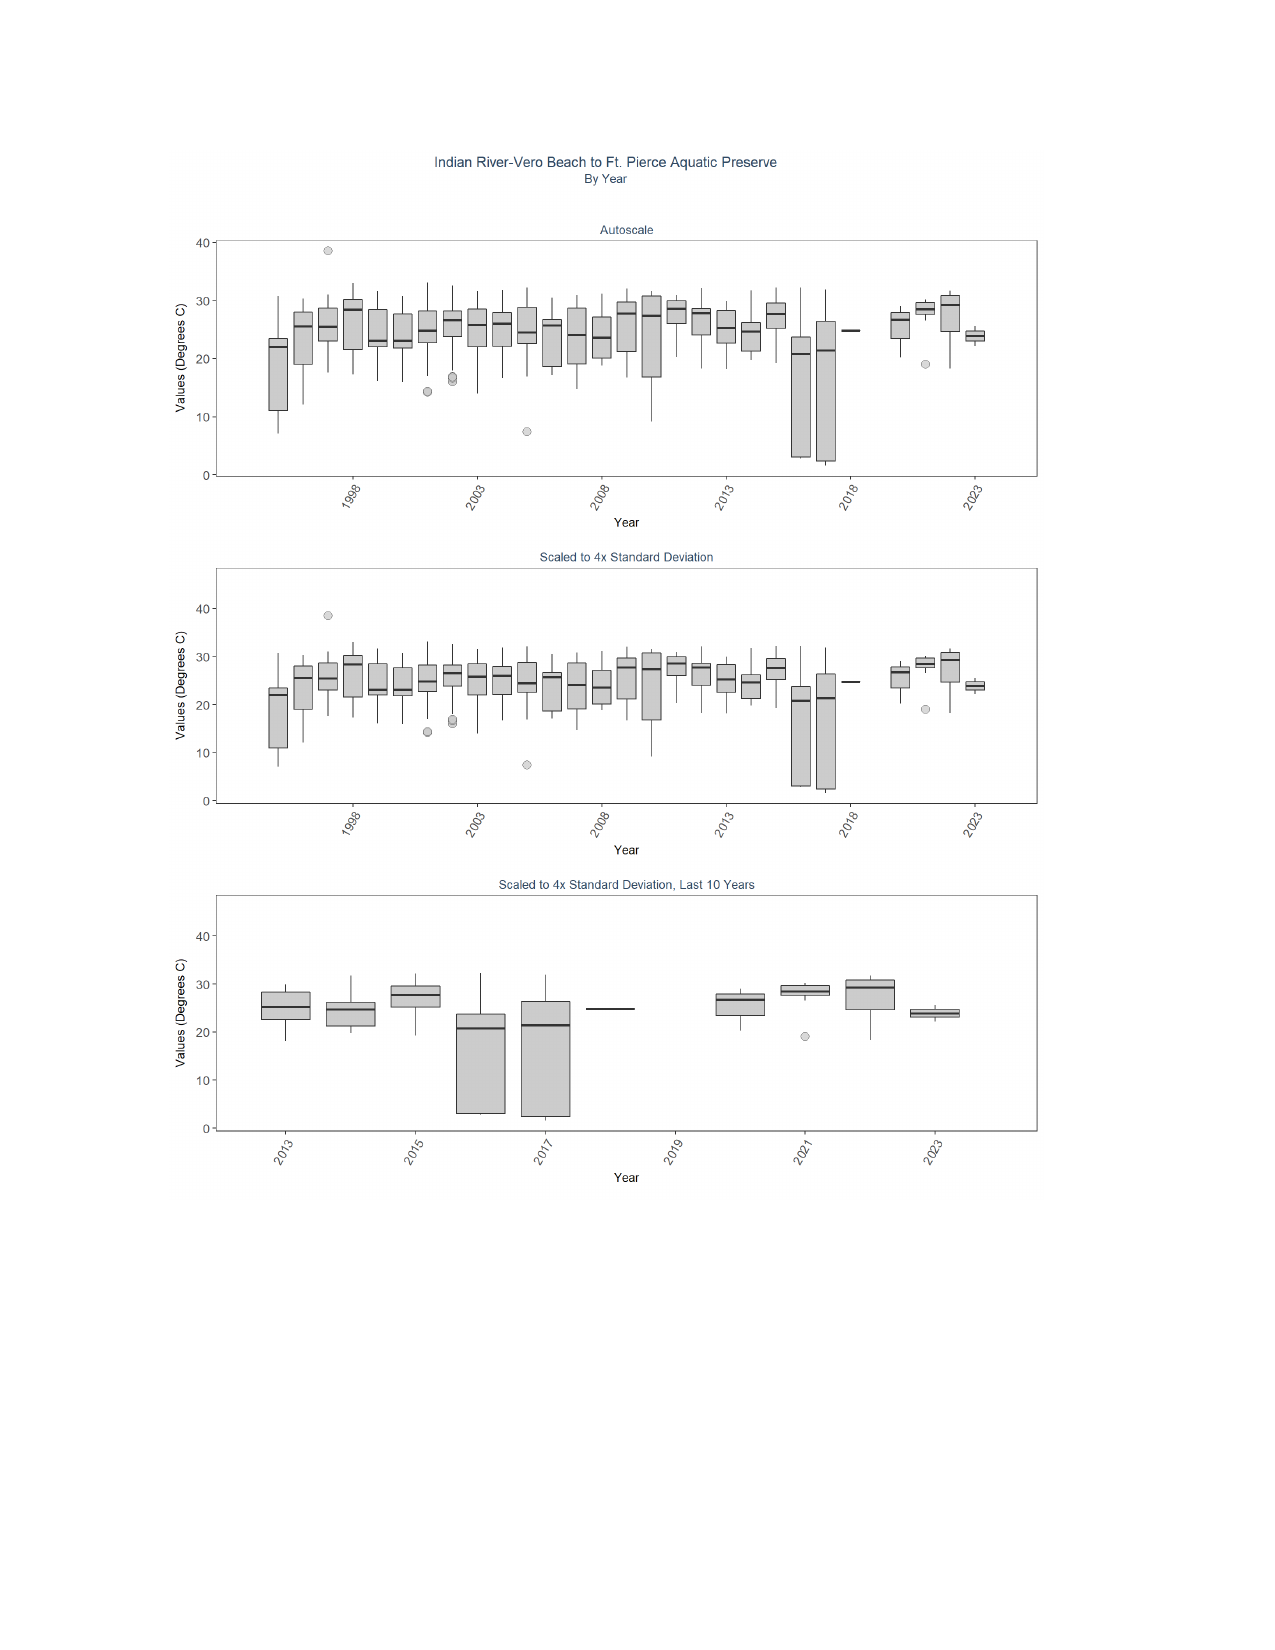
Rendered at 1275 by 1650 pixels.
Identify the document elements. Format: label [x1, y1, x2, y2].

picture [168, 150, 1044, 1200]
